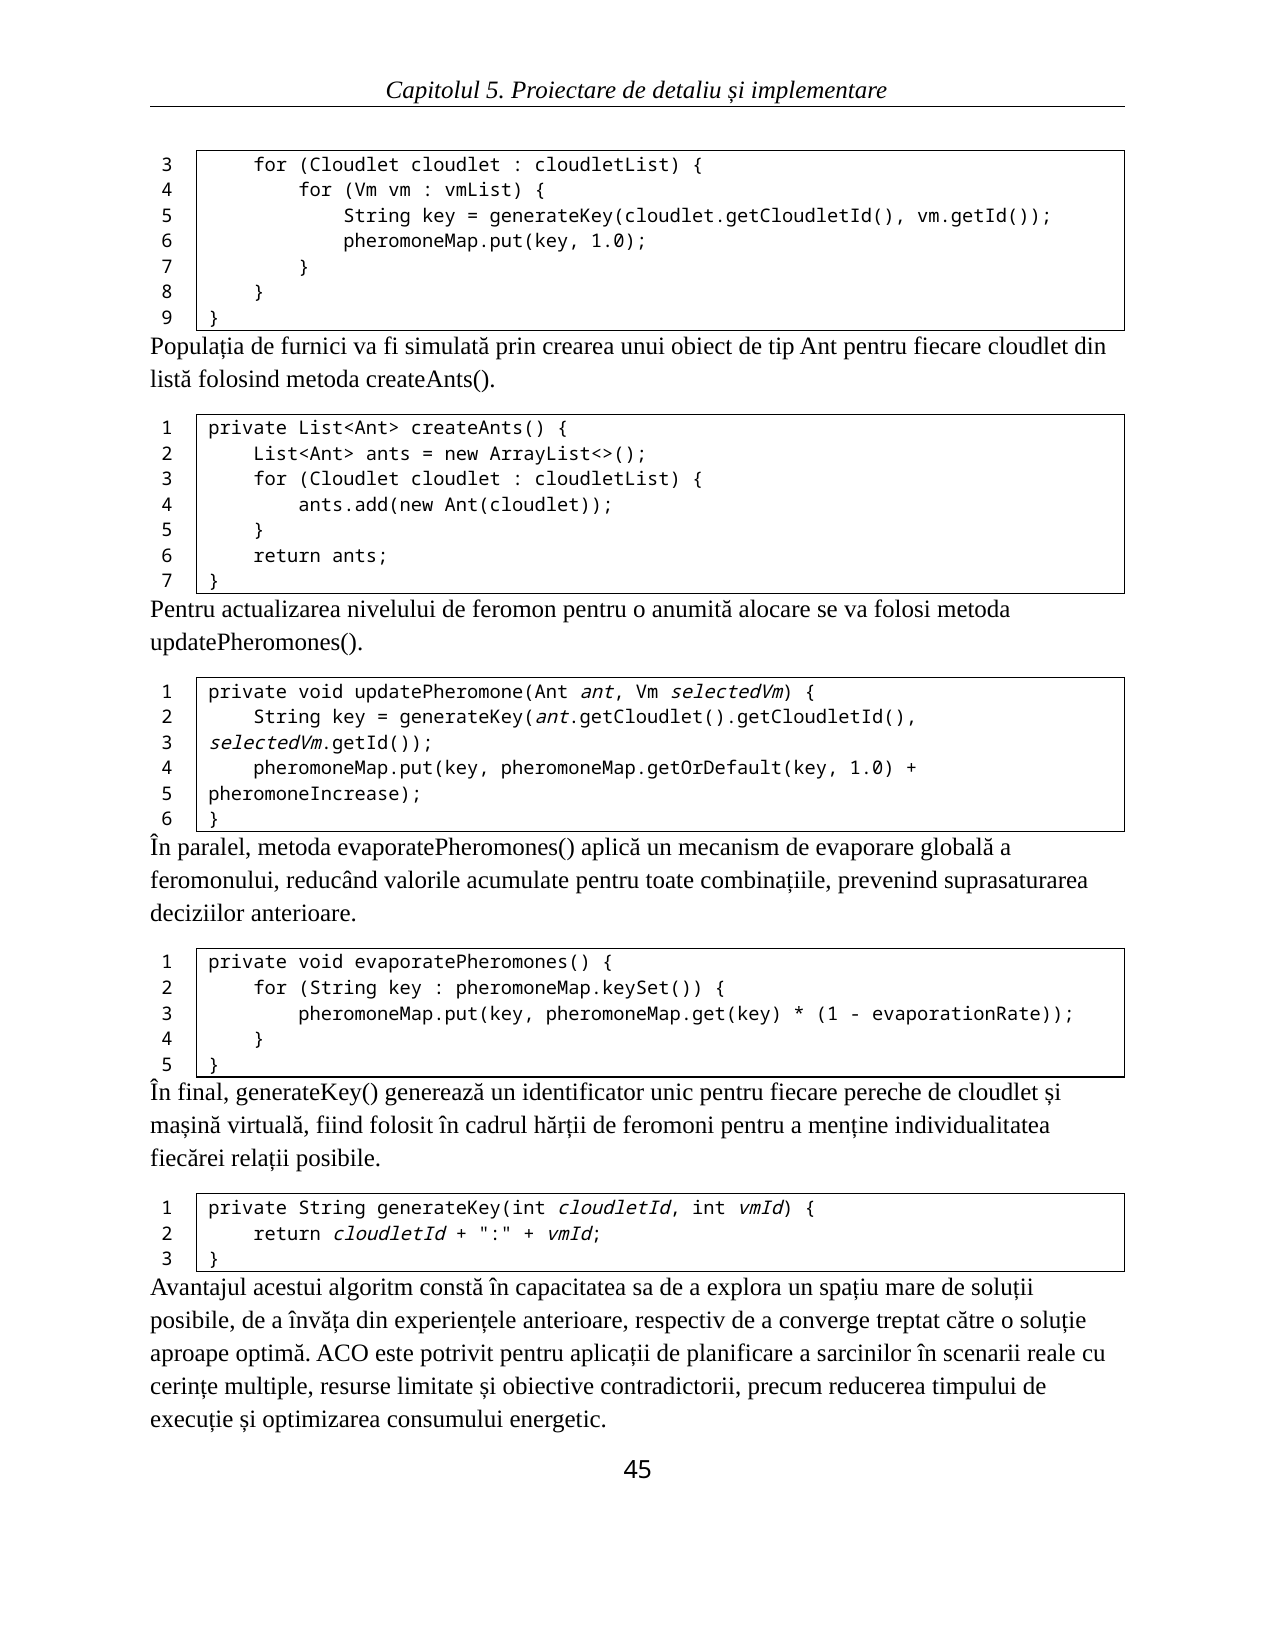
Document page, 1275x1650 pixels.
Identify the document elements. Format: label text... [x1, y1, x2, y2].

table_header 1 2 3 4 5 [150, 948, 196, 1076]
table_header private String generateKey(int cloudletId, int vmId) { return cloudletId + ":" + vmId; } [197, 1194, 1124, 1271]
table_header private List<Ant> createAnts() { List<Ant> ants = new ArrayList<>(); for (Cloudlet cloudlet : cloudletList) { ants.add(new Ant(cloudlet)); } return ants; } [197, 415, 1124, 593]
table_header private void updatePheromone(Ant ant, Vm selectedVm) { String key = generateKey(ant.getCloudlet().getCloudletId(), selectedVm.getId()); pheromoneMap.put(key, pheromoneMap.getOrDefault(key, 1.0) + pheromoneIncrease); } [197, 678, 1124, 831]
text Populația de furnici va fi simulată prin crearea unui obiect de tip Ant pentru fiecare cloudlet din listă folosind metoda createAnts(). [150, 331, 1125, 392]
table_header 1 2 3 4 5 6 7 8 9 [150, 150, 196, 330]
table_header private void evaporatePheromones() { for (String key : pheromoneMap.keySet()) { pheromoneMap.put(key, pheromoneMap.get(key) * (1 - evaporationRate)); } } [197, 949, 1124, 1076]
text În paralel, metoda evaporatePheromones() aplică un mecanism de evaporare globală a feromonului, reducând valorile acumulate pentru toate combinațiile, prevenind suprasaturarea deciziilor anterioare. [150, 832, 1125, 927]
text În final, generateKey() generează un identificator unic pentru fiecare pereche de cloudlet și mașină virtuală, fiind folosit în cadrul hărții de feromoni pentru a menține individualitatea fiecărei relații posibile. [150, 1077, 1125, 1172]
text Avantajul acestui algoritm constă în capacitatea sa de a explora un spațiu mare de soluții posibile, de a învăța din experiențele anterioare, respectiv de a converge treptat către o soluție aproape optimă. ACO este potrivit pentru aplicații de planificare a sarcinilor în scenarii reale cu cerințe multiple, resurse limitate și obiective contradictorii, precum reducerea timpului de execuție și optimizarea consumului energetic. [150, 1272, 1125, 1433]
table_header 1 2 3 [150, 1193, 196, 1271]
table_header 1 2 3 4 5 6 [150, 677, 196, 831]
table_header 1 2 3 4 5 6 7 [150, 414, 196, 593]
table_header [197, 151, 1124, 330]
text Pentru actualizarea nivelului de feromon pentru o anumită alocare se va folosi metoda updatePheromones(). [150, 594, 1125, 656]
